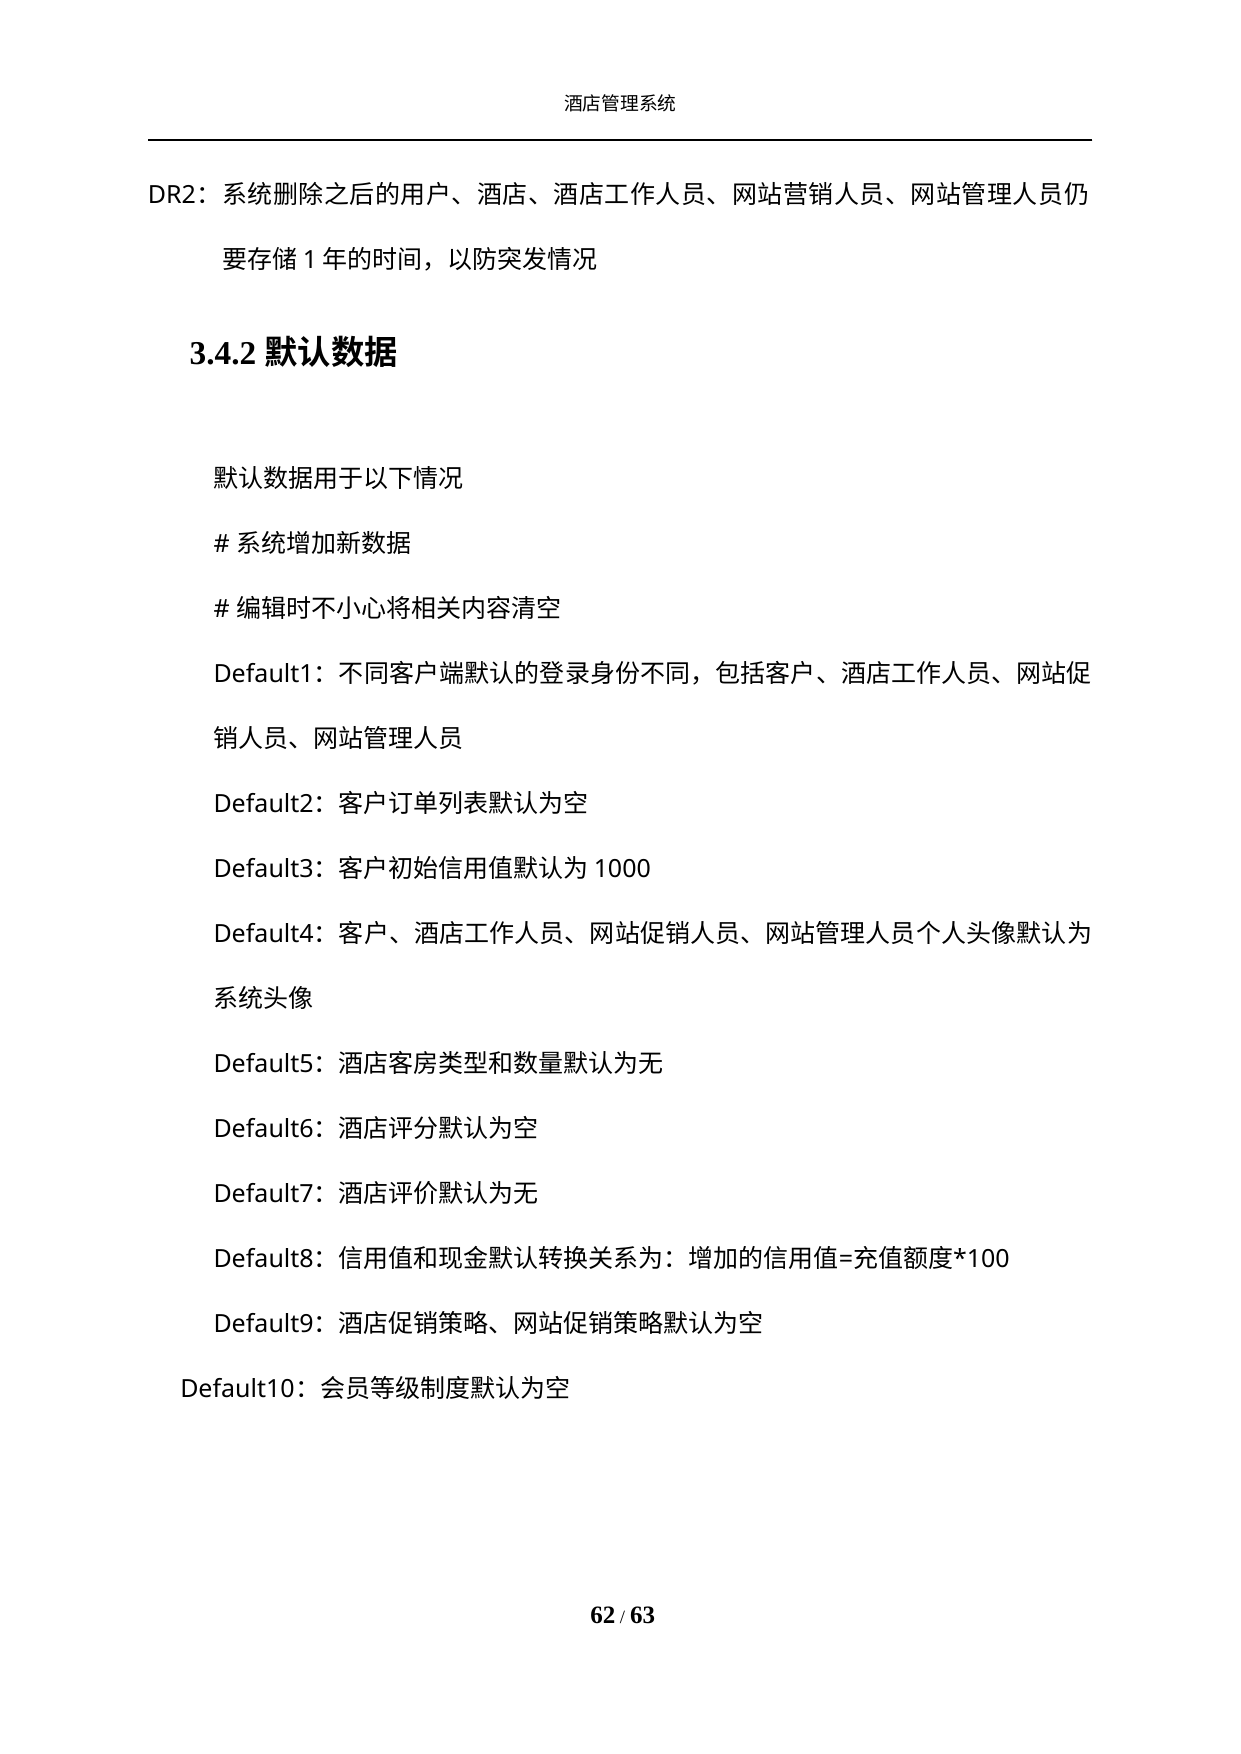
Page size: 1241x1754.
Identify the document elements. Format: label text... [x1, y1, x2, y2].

text Default6：酒店评分默认为空 [148, 1094, 1092, 1159]
text Default1：不同客户端默认的登录身份不同，包括客户、酒店工作人员、网站促销人员、网站管理人员 [213, 639, 1092, 769]
text Default4：客户、酒店工作人员、网站促销人员、网站管理人员个人头像默认为系统头像 [213, 899, 1092, 1029]
text # 编辑时不小心将相关内容清空 [148, 574, 1092, 639]
text Default10：会员等级制度默认为空 [148, 1354, 1092, 1419]
text Default3：客户初始信用值默认为1000 [148, 834, 1092, 899]
text # 系统增加新数据 [148, 509, 1092, 574]
text DR2：系统删除之后的用户、酒店、酒店工作人员、网站营销人员、网站管理人员仍要存储1年的时间，以防突发情况 [148, 160, 1092, 290]
subtitle 3.4.2 默认数据 [148, 317, 1092, 382]
text Default8：信用值和现金默认转换关系为：增加的信用值=充值额度*100 [148, 1224, 1092, 1289]
text 默认数据用于以下情况 [148, 444, 1092, 509]
text Default9：酒店促销策略、网站促销策略默认为空 [148, 1289, 1092, 1354]
text Default5：酒店客房类型和数量默认为无 [148, 1029, 1092, 1094]
text Default2：客户订单列表默认为空 [148, 769, 1092, 834]
text Default7：酒店评价默认为无 [148, 1159, 1092, 1224]
